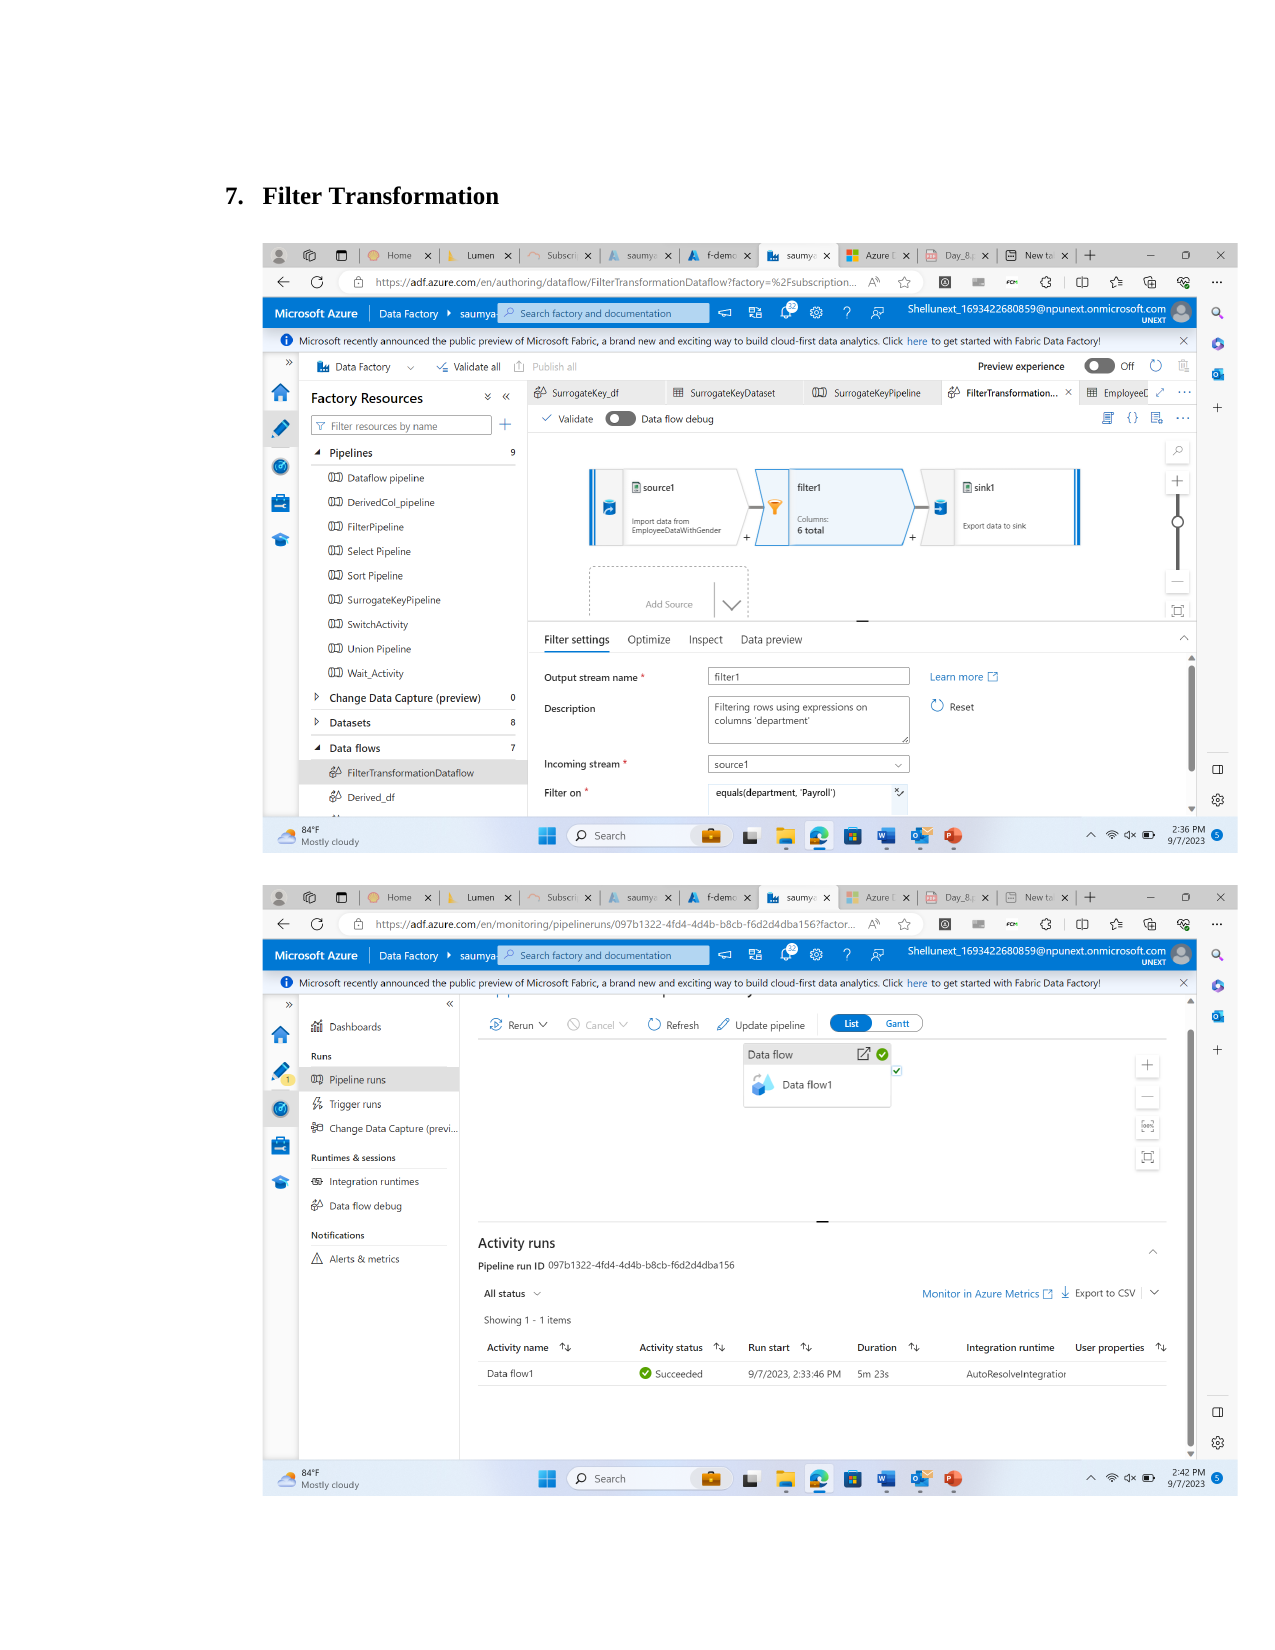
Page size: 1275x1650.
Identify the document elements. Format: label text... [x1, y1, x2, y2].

picture [262, 243, 1238, 853]
list Filter Transformation [225, 181, 1125, 210]
picture [262, 885, 1238, 1496]
